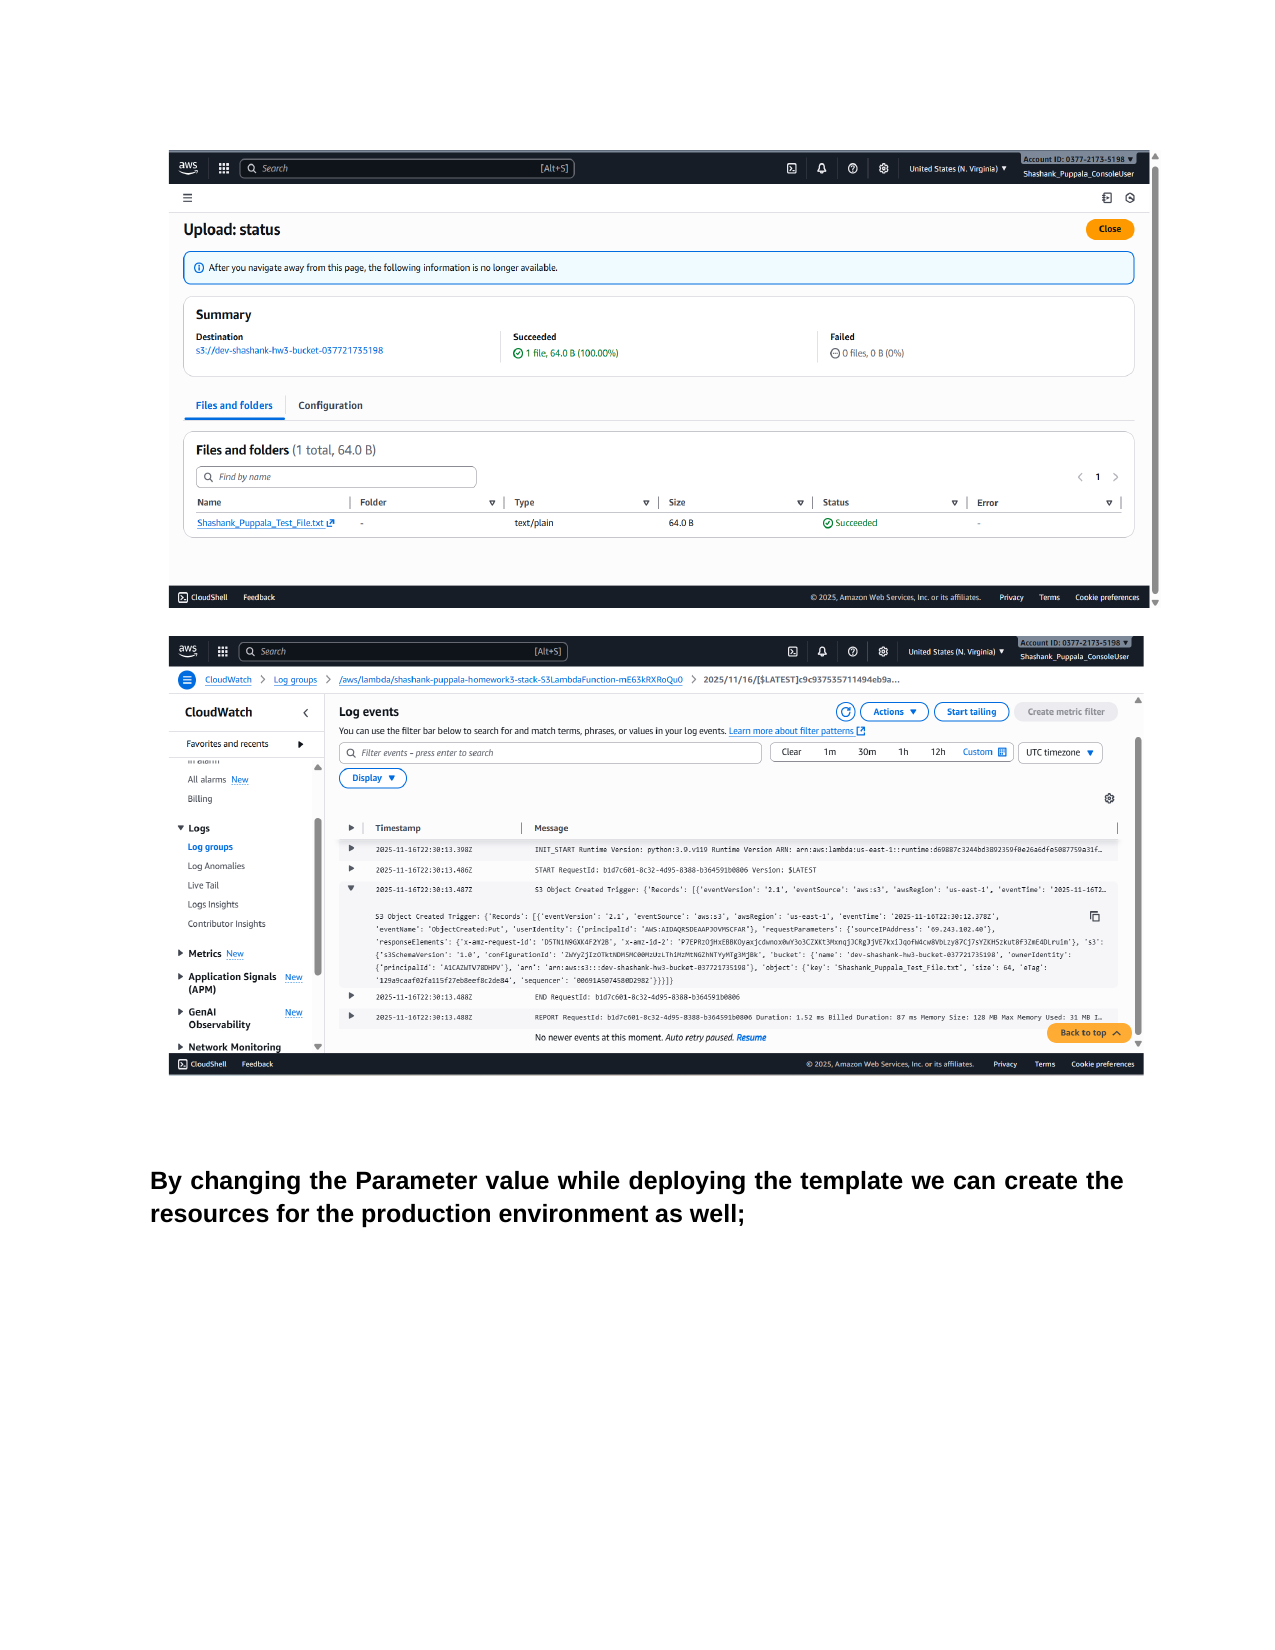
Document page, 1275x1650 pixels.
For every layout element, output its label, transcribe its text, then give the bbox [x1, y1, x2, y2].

text By changing the Parameter value while deploying the template we can create the resources for the production environment as well; [150, 1166, 1125, 1228]
